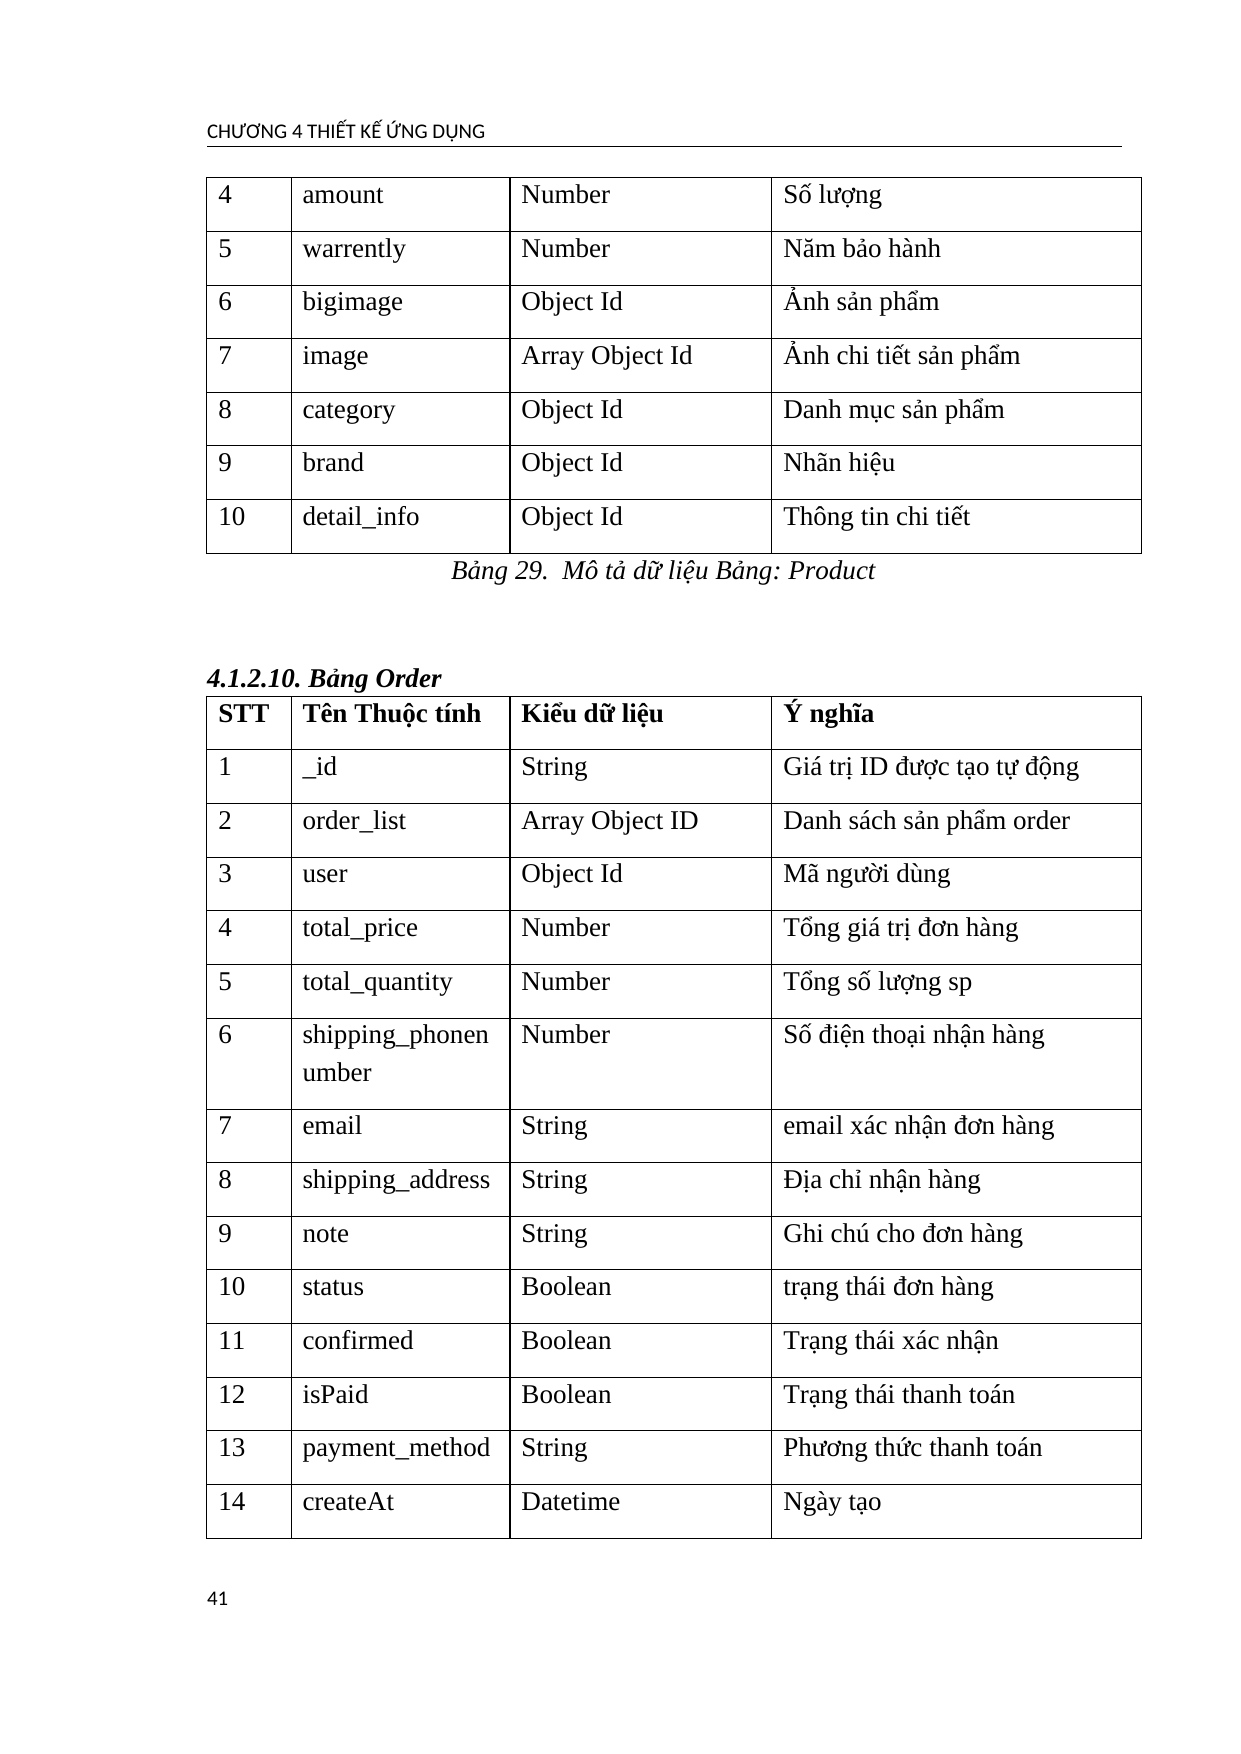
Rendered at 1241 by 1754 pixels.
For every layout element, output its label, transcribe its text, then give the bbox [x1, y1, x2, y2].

table_cell category [292, 393, 509, 445]
table_cell 11 [207, 1324, 291, 1377]
table_cell Number [511, 178, 771, 231]
table_header Kiểu dữ liệu [511, 697, 771, 749]
table_cell 12 [207, 1378, 291, 1430]
table_cell Danh sách sản phẩm order [772, 804, 1141, 857]
table_cell email [292, 1110, 509, 1162]
table_cell Boolean [511, 1270, 771, 1323]
table_cell bigimage [292, 286, 509, 338]
table_cell 8 [207, 1163, 291, 1216]
table_cell Tổng giá trị đơn hàng [772, 911, 1141, 964]
table_cell trạng thái đơn hàng [772, 1270, 1141, 1323]
table_cell Số điện thoại nhận hàng [772, 1019, 1141, 1108]
table_cell Phương thức thanh toán [772, 1431, 1141, 1484]
table_cell Array Object ID [511, 804, 771, 857]
table_cell Object Id [511, 500, 771, 553]
table_cell image [292, 339, 509, 392]
table_cell 9 [207, 1217, 291, 1269]
table_cell 13 [207, 1431, 291, 1484]
subtitle 4.1.2.10. Bảng Order [207, 662, 1122, 693]
table_cell Số lượng [772, 178, 1141, 231]
table_cell Boolean [511, 1324, 771, 1377]
table_cell Giá trị ID được tạo tự động [772, 750, 1141, 803]
table_cell status [292, 1270, 509, 1323]
table_cell Object Id [511, 858, 771, 910]
table_cell 7 [207, 339, 291, 392]
table_cell Địa chỉ nhận hàng [772, 1163, 1141, 1216]
table_cell note [292, 1217, 509, 1269]
table_cell 8 [207, 393, 291, 445]
table_cell Ảnh chi tiết sản phẩm [772, 339, 1141, 392]
table_cell total_price [292, 911, 509, 964]
table_cell createAt [292, 1485, 509, 1538]
table_cell 4 [207, 911, 291, 964]
table_cell _id [292, 750, 509, 803]
table_cell 10 [207, 1270, 291, 1323]
table_cell String [511, 1163, 771, 1216]
table_cell Danh mục sản phẩm [772, 393, 1141, 445]
table_cell order_list [292, 804, 509, 857]
table_cell Trạng thái thanh toán [772, 1378, 1141, 1430]
table_header Ý nghĩa [772, 697, 1141, 749]
table_cell 5 [207, 965, 291, 1017]
table_header STT [207, 697, 291, 749]
table_cell Object Id [511, 446, 771, 499]
table_cell Number [511, 911, 771, 964]
table_cell 14 [207, 1485, 291, 1538]
text Bảng 29. Mô tả dữ liệu Bảng: Product [207, 554, 1122, 585]
table_cell 6 [207, 1019, 291, 1108]
table_cell Number [511, 232, 771, 284]
table_cell total_quantity [292, 965, 509, 1017]
table_cell String [511, 1110, 771, 1162]
table_cell Object Id [511, 393, 771, 445]
table_cell 3 [207, 858, 291, 910]
table_cell Object Id [511, 286, 771, 338]
table_cell String [511, 750, 771, 803]
table_cell shipping_address [292, 1163, 509, 1216]
table_cell 5 [207, 232, 291, 284]
table_cell detail_info [292, 500, 509, 553]
table_cell 6 [207, 286, 291, 338]
table_cell shipping_phonenumber [292, 1019, 509, 1108]
table_cell isPaid [292, 1378, 509, 1430]
table_cell Năm bảo hành [772, 232, 1141, 284]
table_header Tên Thuộc tính [292, 697, 509, 749]
table_cell Number [511, 965, 771, 1017]
table_cell Thông tin chi tiết [772, 500, 1141, 553]
table_cell Ghi chú cho đơn hàng [772, 1217, 1141, 1269]
table_cell Ngày tạo [772, 1485, 1141, 1538]
table_cell Trạng thái xác nhận [772, 1324, 1141, 1377]
table_cell Number [511, 1019, 771, 1108]
table_cell Boolean [511, 1378, 771, 1430]
table_cell Ảnh sản phẩm [772, 286, 1141, 338]
table_cell Tổng số lượng sp [772, 965, 1141, 1017]
table_cell 1 [207, 750, 291, 803]
table_cell String [511, 1431, 771, 1484]
table_cell 7 [207, 1110, 291, 1162]
table_cell Nhãn hiệu [772, 446, 1141, 499]
table_cell String [511, 1217, 771, 1269]
table_cell Datetime [511, 1485, 771, 1538]
table_cell user [292, 858, 509, 910]
table_cell brand [292, 446, 509, 499]
table_cell confirmed [292, 1324, 509, 1377]
table_cell payment_method [292, 1431, 509, 1484]
table_cell 10 [207, 500, 291, 553]
table_cell 2 [207, 804, 291, 857]
table_cell Mã người dùng [772, 858, 1141, 910]
table_cell amount [292, 178, 509, 231]
table_cell warrently [292, 232, 509, 284]
table_cell 9 [207, 446, 291, 499]
table_cell Array Object Id [511, 339, 771, 392]
table_cell email xác nhận đơn hàng [772, 1110, 1141, 1162]
table_cell 4 [207, 178, 291, 231]
